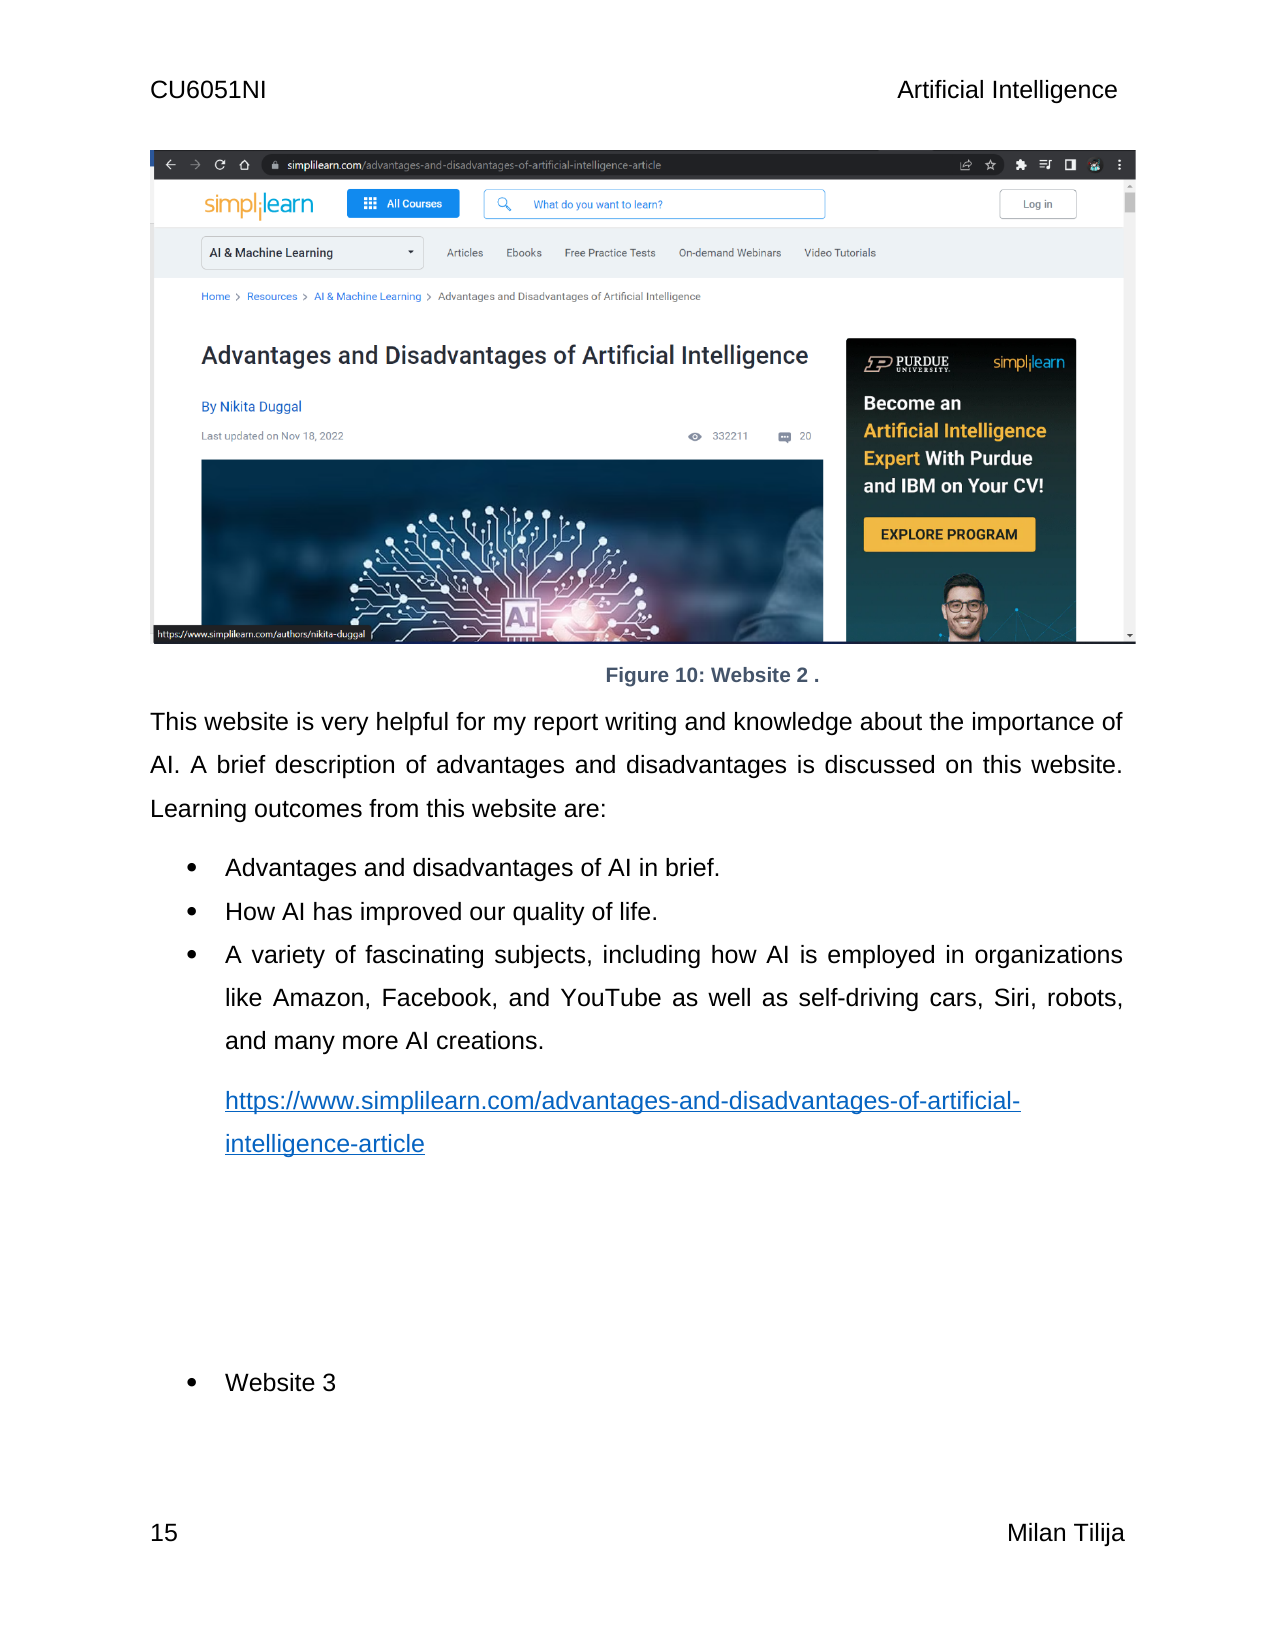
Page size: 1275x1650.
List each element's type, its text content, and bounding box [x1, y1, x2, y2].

picture [150, 150, 1136, 644]
list A variety of fascinating subjects, including how AI is employed in organizations like Amazon, Facebook, and YouTube as well as self-driving cars, Siri, robots, and many more AI creations. [187, 940, 1125, 1055]
list Advantages and disadvantages of AI in brief. [187, 853, 1125, 882]
list Website 3 [187, 1368, 1125, 1397]
text https://www.simplilearn.com/advantages-and-disadvantages-of-artificial-intelligence-article [225, 1086, 1125, 1158]
text This website is very helpful for my report writing and knowledge about the importance of AI. A brief description of advantages and disadvantages is discussed on this website. Learning outcomes from this website are: [150, 707, 1125, 822]
list How AI has improved our quality of life. [187, 897, 1125, 925]
text Figure 10: Website 2 . [225, 662, 1125, 686]
